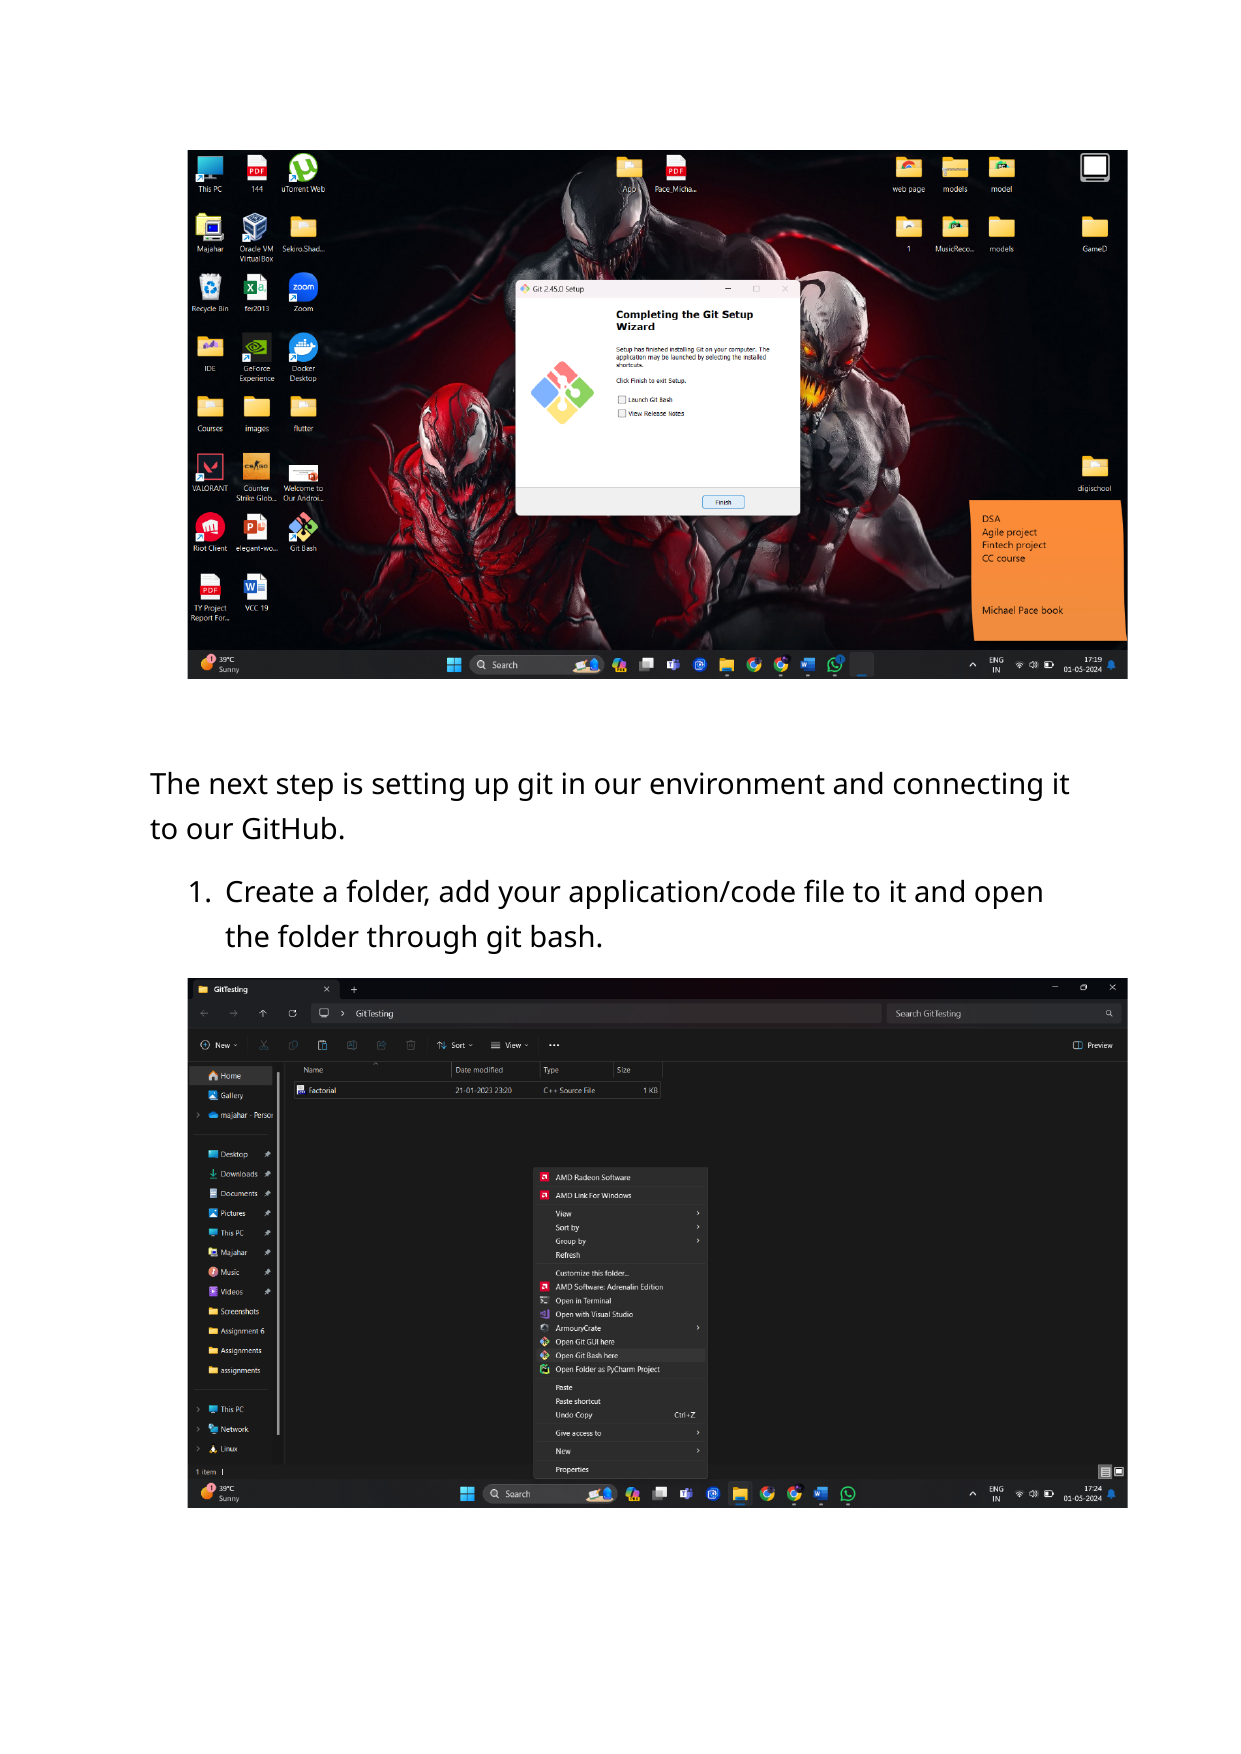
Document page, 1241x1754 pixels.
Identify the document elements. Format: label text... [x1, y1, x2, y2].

picture [187, 150, 1128, 679]
text The next step is setting up git in our environment and connecting it to our GitHub. [150, 763, 1090, 848]
picture [187, 978, 1128, 1508]
list Create a folder, add your application/code file to it and open the folder through git bash. [187, 871, 1090, 956]
